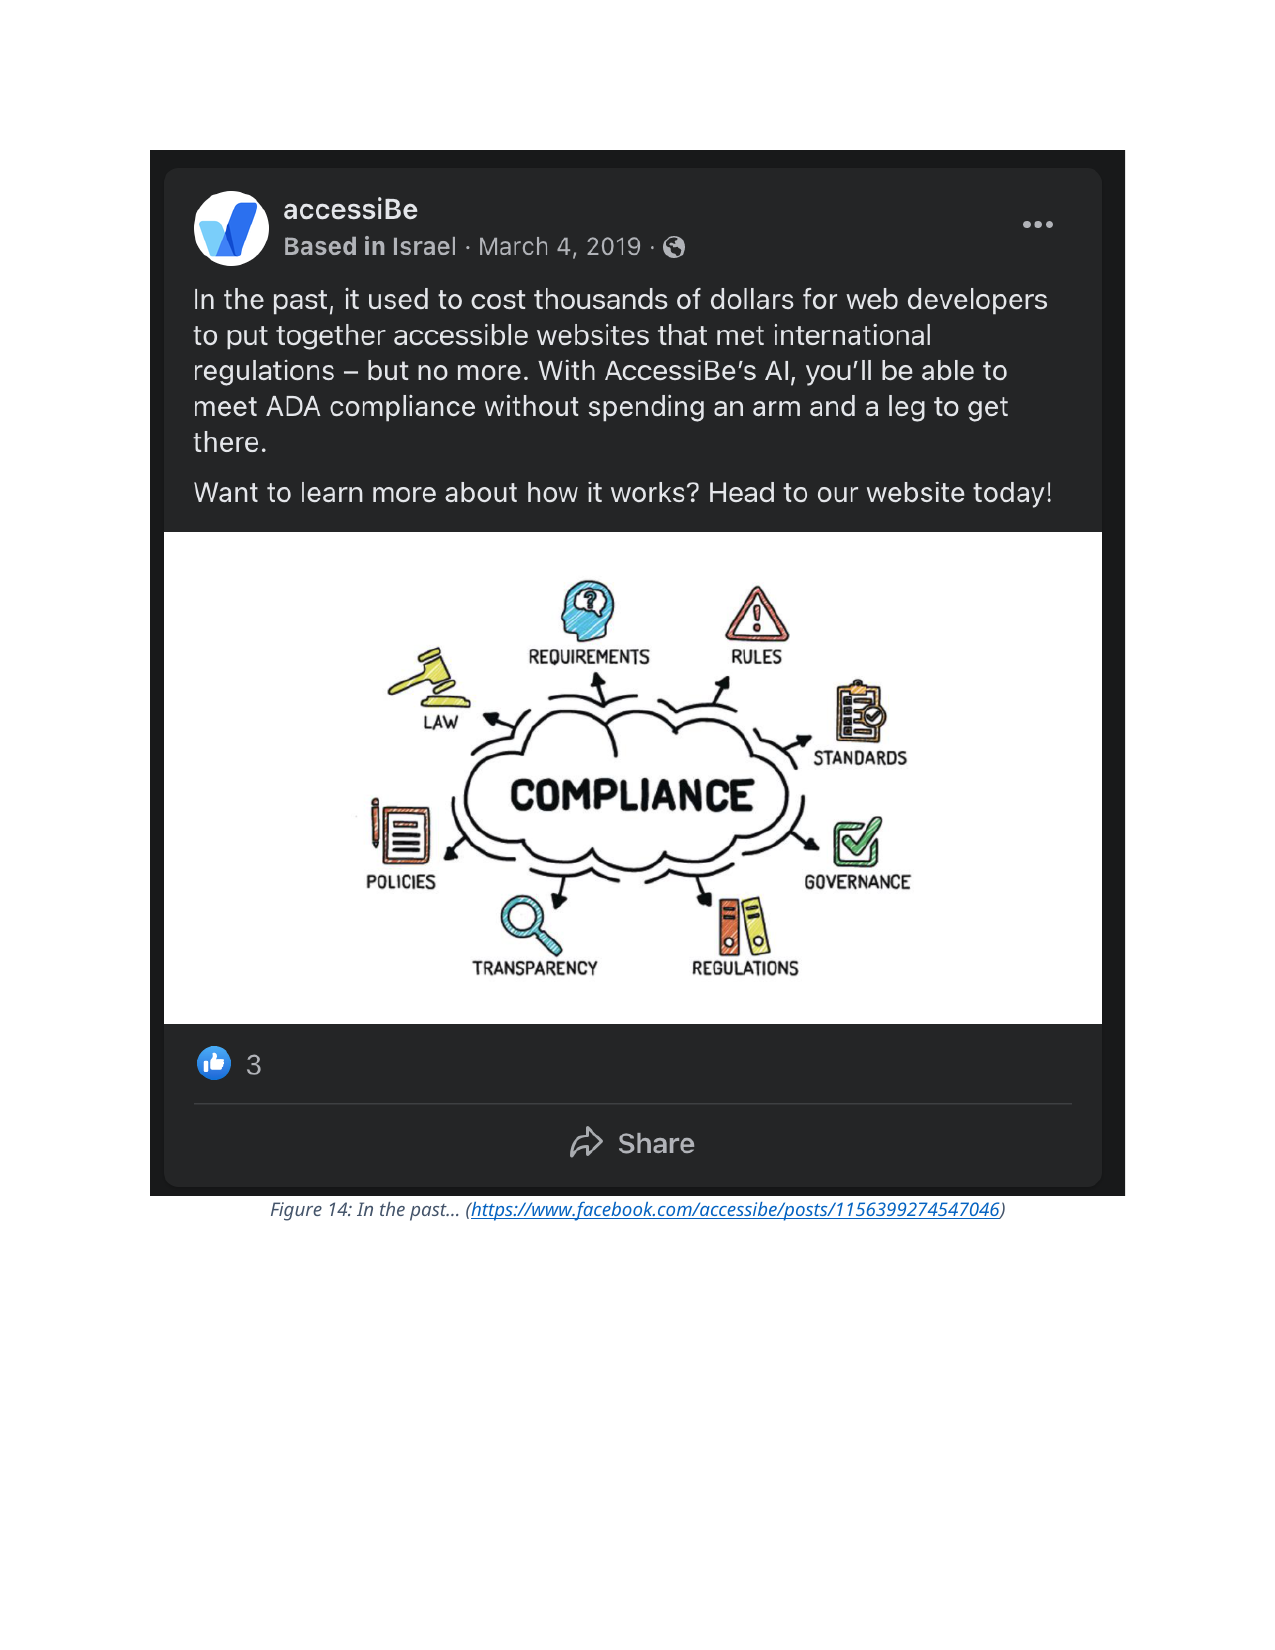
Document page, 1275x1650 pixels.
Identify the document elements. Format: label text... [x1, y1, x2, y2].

picture [150, 150, 1125, 1196]
